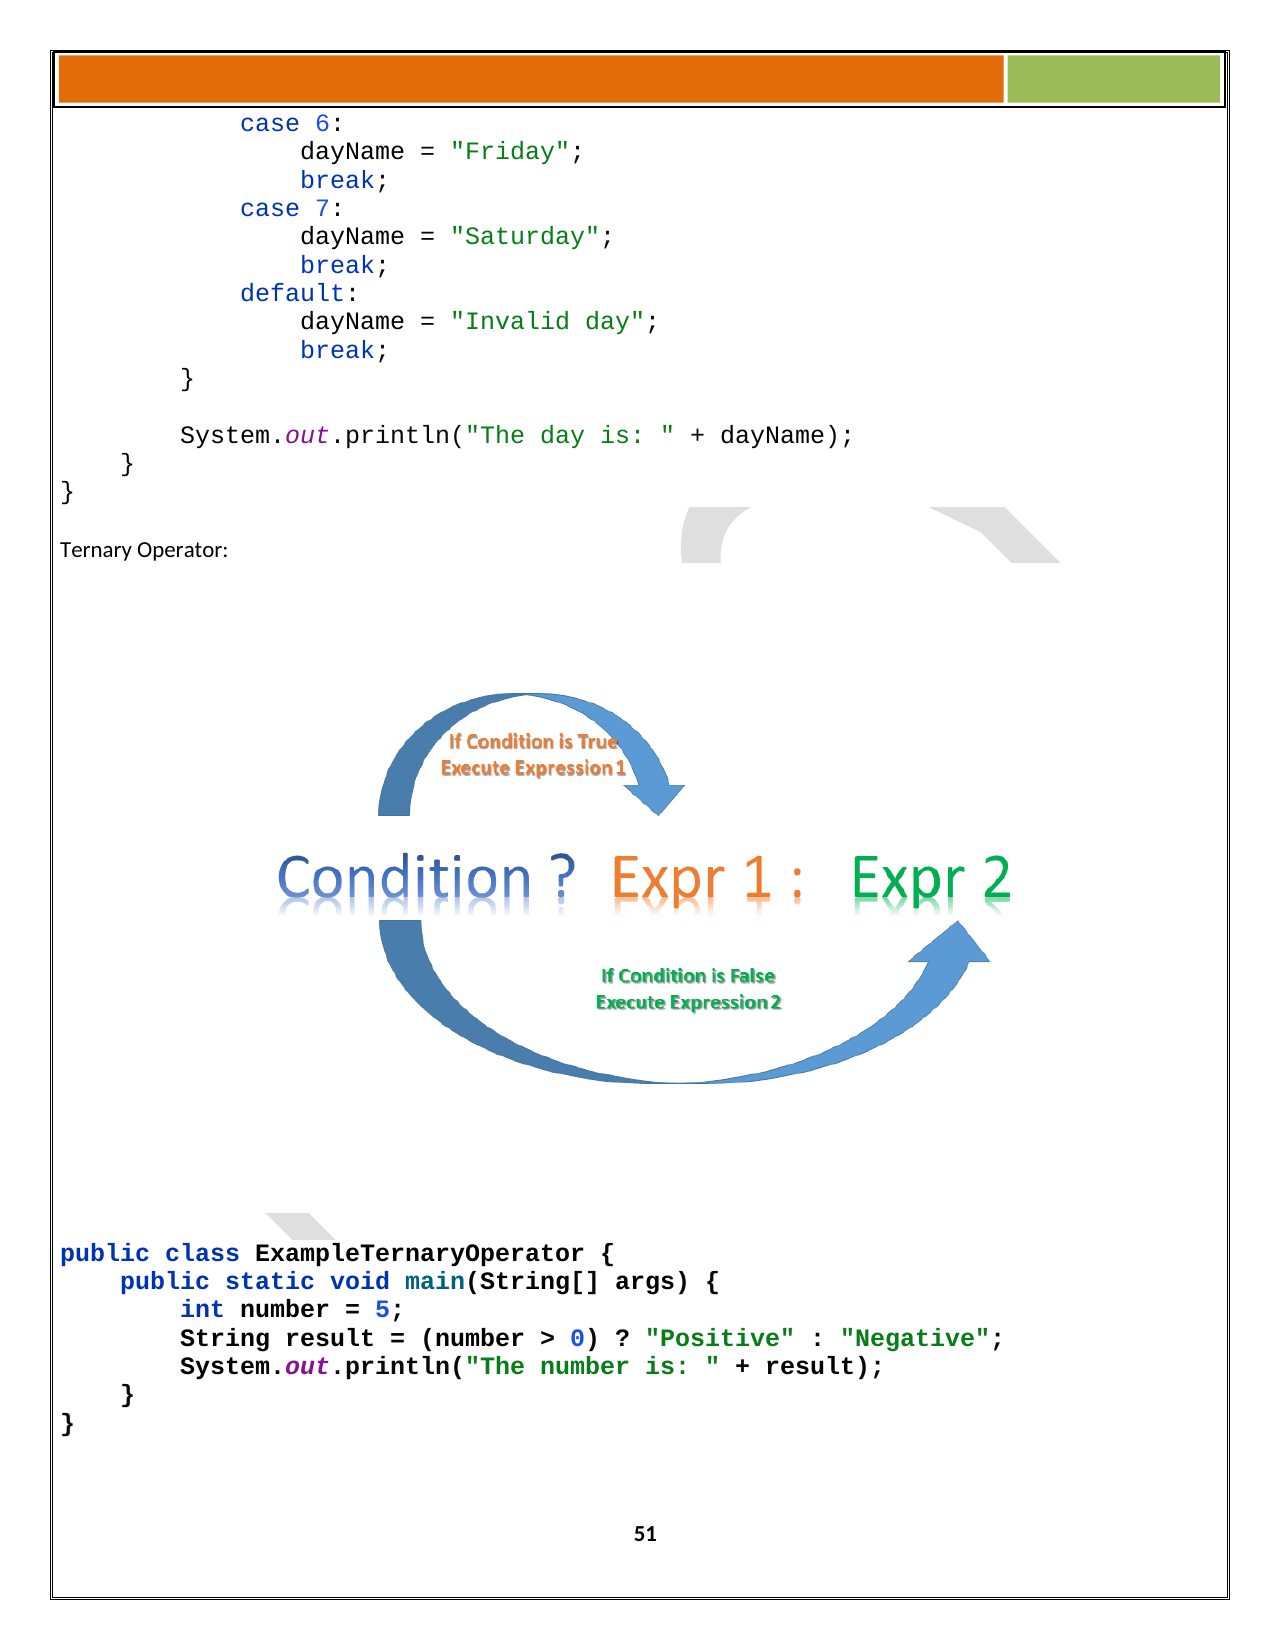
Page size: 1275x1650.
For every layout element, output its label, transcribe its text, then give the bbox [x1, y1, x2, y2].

text Ternary Operator: [60, 535, 1227, 563]
text public class ExampleTernaryOperator { public static void main(String[] args) { int number = 5; String result = (number > 0) ? "Positive" : "Negative"; System.out.println("The number is: " + result); } } [60, 1240, 1227, 1438]
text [60, 111, 1227, 507]
picture [60, 563, 1213, 1213]
